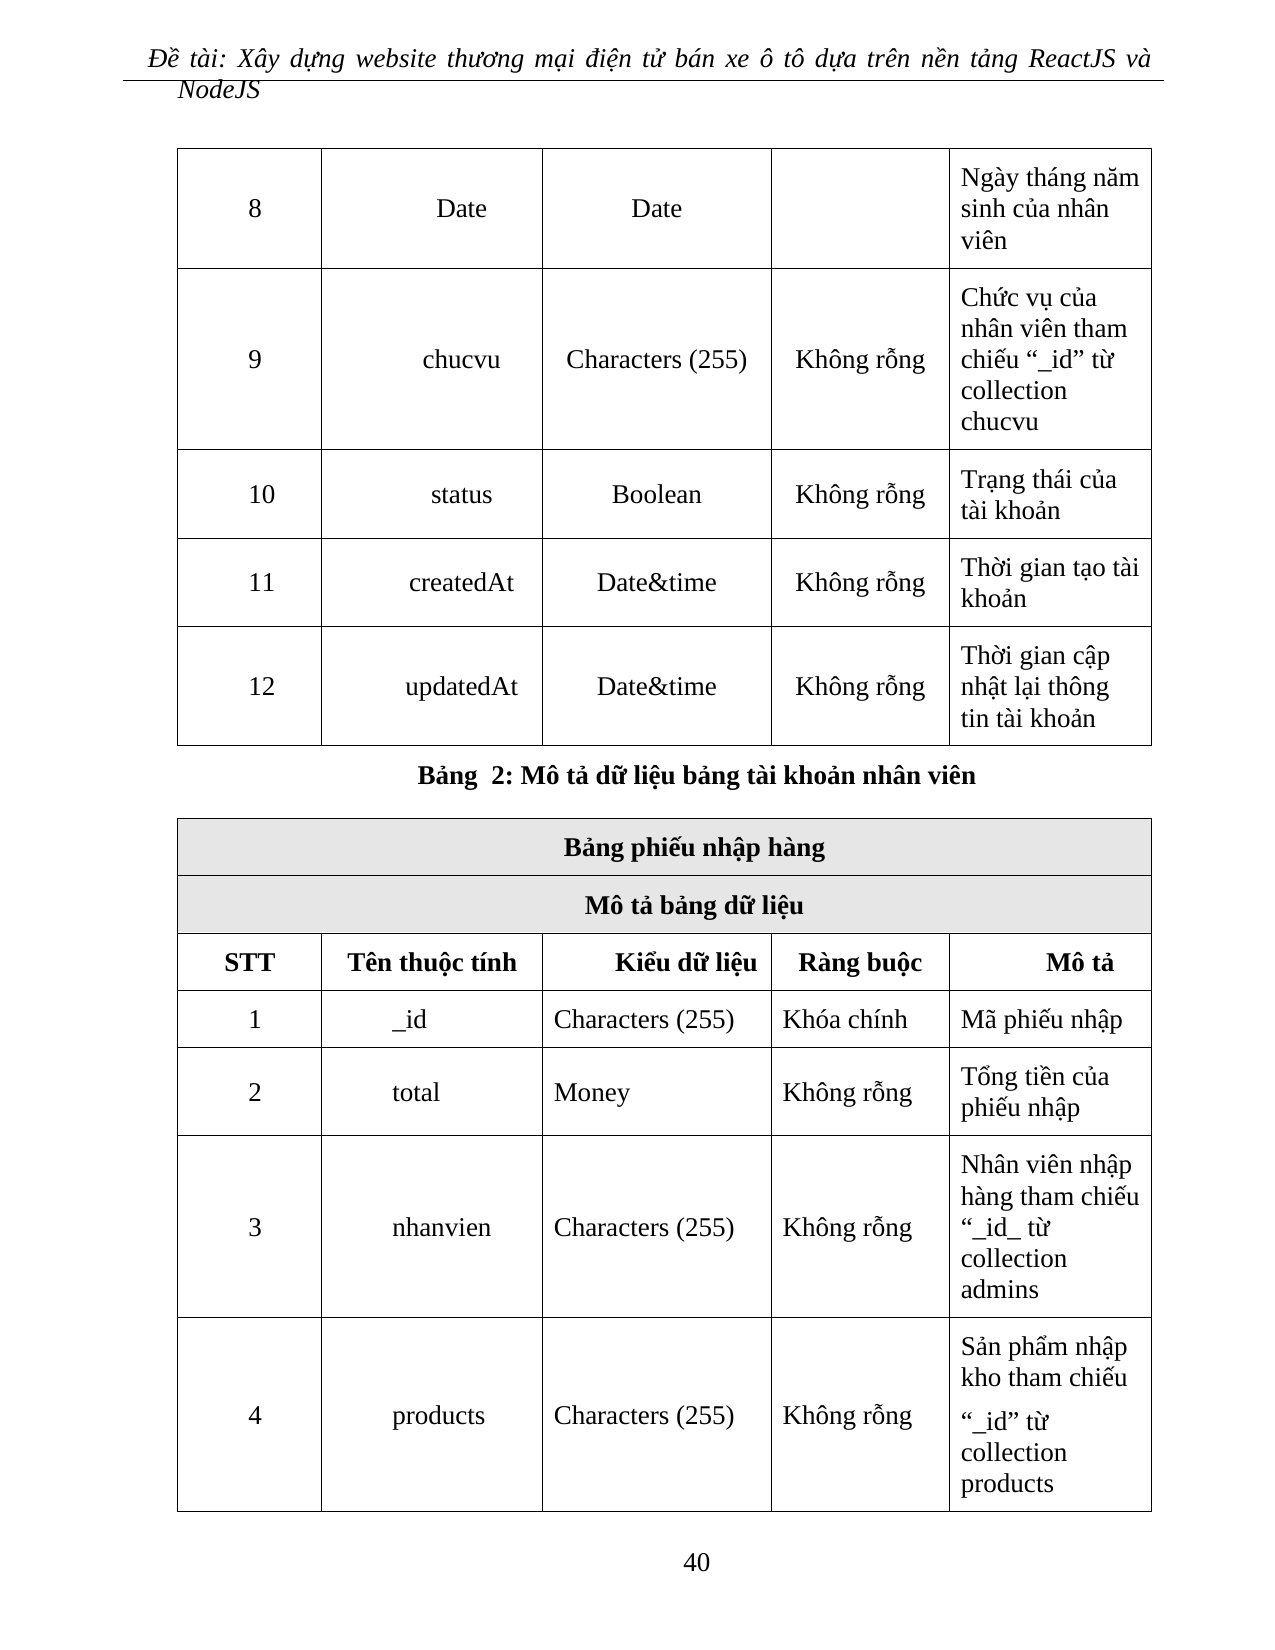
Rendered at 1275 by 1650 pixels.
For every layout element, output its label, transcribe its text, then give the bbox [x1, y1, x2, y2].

table_cell createdAt [322, 539, 542, 626]
table_cell Characters (255) [543, 1318, 771, 1511]
table_cell status [322, 450, 542, 537]
table_cell Không rỗng [772, 269, 949, 449]
table_cell 10 [178, 450, 321, 537]
table_cell Money [543, 1048, 771, 1135]
table_cell Sản phẩm nhập kho tham chiếu “_id” từ collection products [950, 1318, 1151, 1511]
table_cell Chức vụ của nhân viên tham chiếu “_id” từ collection chucvu [950, 269, 1151, 449]
table_cell Characters (255) [543, 991, 771, 1047]
table_cell [772, 149, 949, 267]
table_cell Ràng buộc [772, 934, 949, 989]
table_cell Mô tả bảng dữ liệu [178, 876, 1151, 932]
table_cell Không rỗng [772, 1048, 949, 1135]
table_cell Characters (255) [543, 1136, 771, 1317]
table_cell Mô tả [950, 934, 1151, 989]
table_cell 2 [178, 1048, 321, 1135]
table_cell Khóa chính [772, 991, 949, 1047]
table_cell Boolean [543, 450, 771, 537]
table_cell Không rỗng [772, 627, 949, 745]
table_cell Date&time [543, 539, 771, 626]
table_cell Thời gian cập nhật lại thông tin tài khoản [950, 627, 1151, 745]
table_cell 12 [178, 627, 321, 745]
table_cell STT [178, 934, 321, 989]
table_cell Tên thuộc tính [322, 934, 542, 989]
table_cell Không rỗng [772, 1136, 949, 1317]
table_cell Ngày tháng năm sinh của nhân viên [950, 149, 1151, 267]
table_cell 3 [178, 1136, 321, 1317]
table_cell Date [543, 149, 771, 267]
table_cell 11 [178, 539, 321, 626]
table_cell total [322, 1048, 542, 1135]
table_cell _id [322, 991, 542, 1047]
table_cell Mã phiếu nhập [950, 991, 1151, 1047]
table_cell Không rỗng [772, 539, 949, 626]
table_header Bảng phiếu nhập hàng [178, 819, 1151, 875]
table_cell 8 [178, 149, 321, 267]
table_cell 9 [178, 269, 321, 449]
table_cell Trạng thái của tài khoản [950, 450, 1151, 537]
table_cell Không rỗng [772, 1318, 949, 1511]
table_cell Không rỗng [772, 450, 949, 537]
table_cell Characters (255) [543, 269, 771, 449]
table_cell Date&time [543, 627, 771, 745]
table_cell Tổng tiền của phiếu nhập [950, 1048, 1151, 1135]
table_cell 1 [178, 991, 321, 1047]
table_cell chucvu [322, 269, 542, 449]
table_cell Thời gian tạo tài khoản [950, 539, 1151, 626]
table_cell products [322, 1318, 542, 1511]
table_cell Kiểu dữ liệu [543, 934, 771, 989]
table_cell Date [322, 149, 542, 267]
table_cell updatedAt [322, 627, 542, 745]
table_cell 4 [178, 1318, 321, 1511]
table_cell nhanvien [322, 1136, 542, 1317]
table_cell Nhân viên nhập hàng tham chiếu “_id_ từ collection admins [950, 1136, 1151, 1317]
text Bảng 2: Mô tả dữ liệu bảng tài khoản nhân viên [177, 759, 1157, 790]
